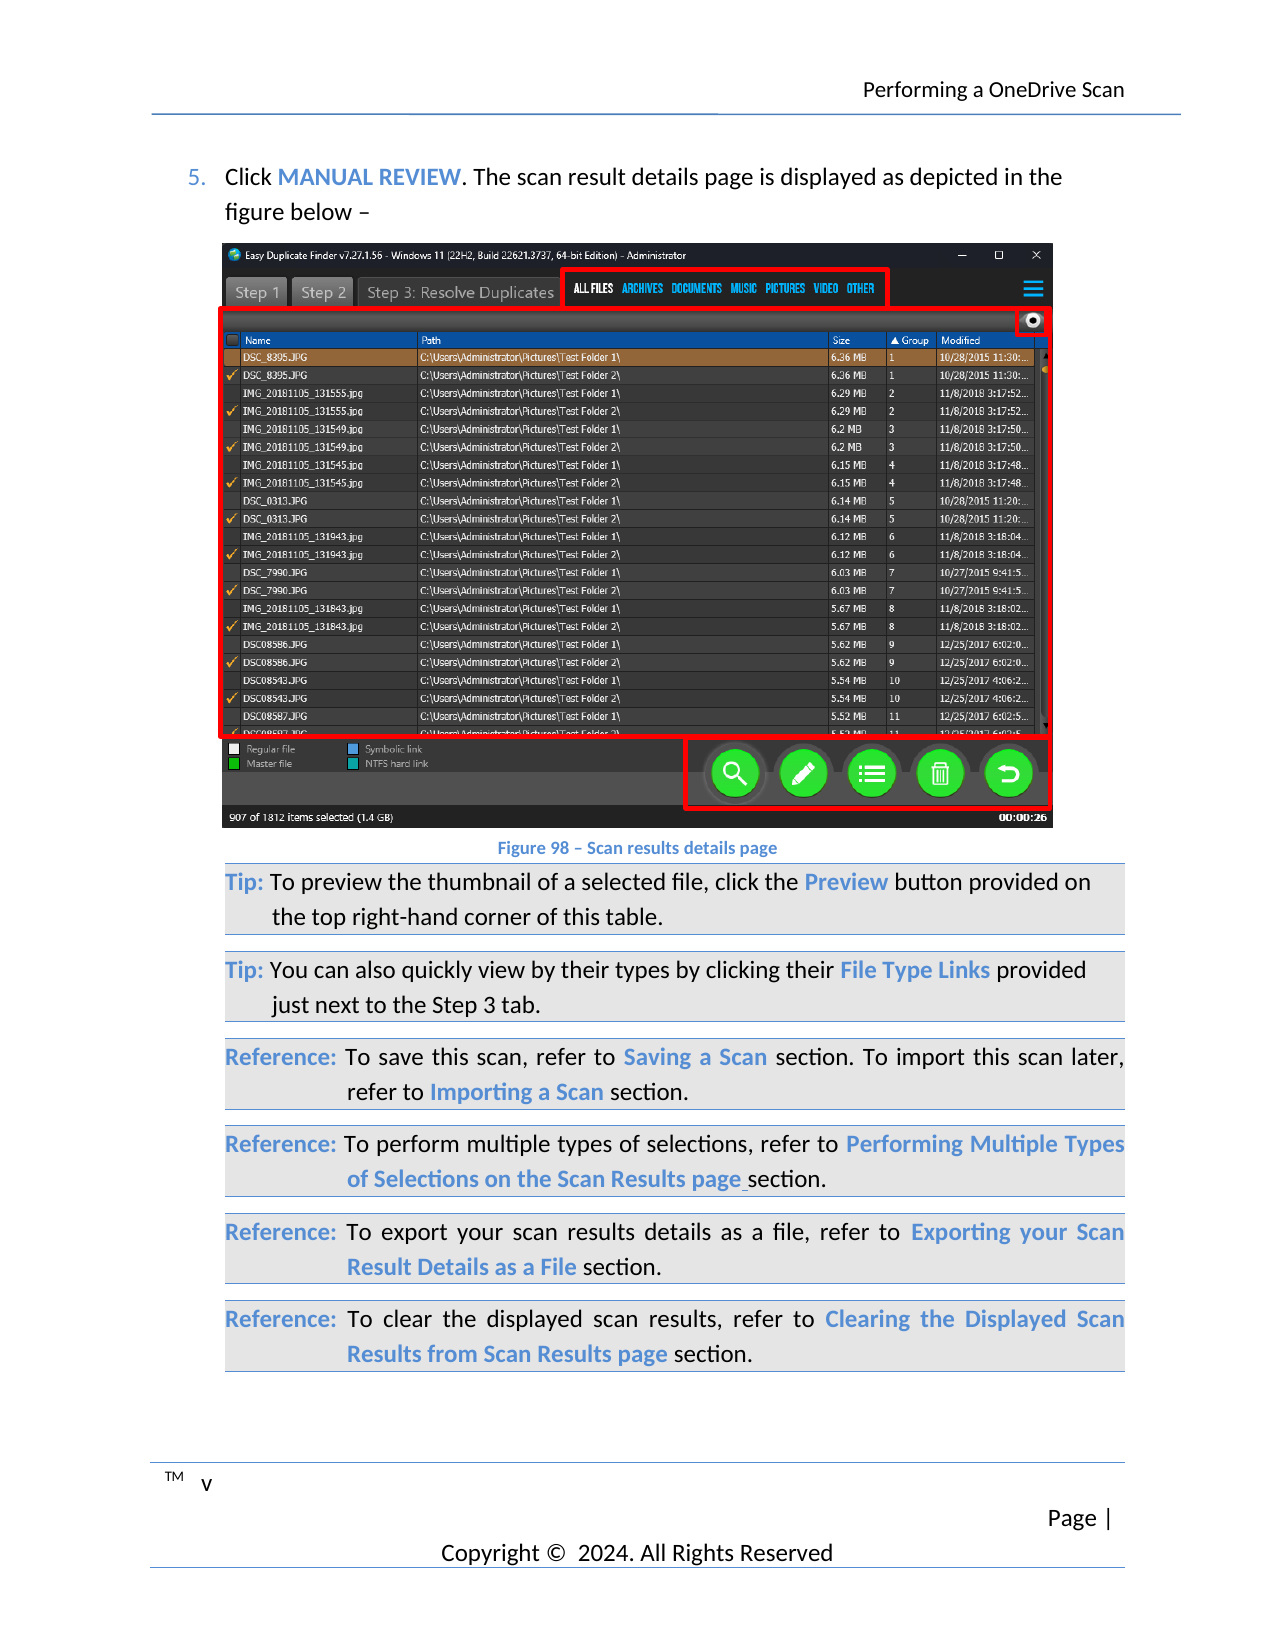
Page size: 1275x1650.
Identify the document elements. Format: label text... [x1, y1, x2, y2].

text Reference: To export your scan results details as a file, refer to Exporting your Scan Result Details as a File section. [225, 1214, 1125, 1283]
text Figure 98 – Scan results details page [150, 836, 1125, 859]
text Tip: You can also quickly view by their types by clicking their File Type Links provided just next to the Step 3 tab. [225, 952, 1125, 1021]
picture [223, 311, 1048, 734]
picture [1019, 311, 1044, 333]
picture [222, 243, 1053, 828]
text Reference: To clear the displayed scan results, refer to Clearing the Displayed Scan Results from Scan Results page section. [225, 1301, 1125, 1371]
picture [565, 272, 885, 306]
text Reference: To save this scan, refer to Saving a Scan section. To import this scan later, refer to Importing a Scan section. [225, 1039, 1125, 1109]
list Click MANUAL REVIEW. The scan result details page is displayed as depicted in the figure below – [187, 161, 1125, 227]
text Reference: To perform multiple types of selections, refer to Performing Multiple Types of Selections on the Scan Results page section. [225, 1126, 1125, 1196]
picture [688, 740, 1048, 806]
text Tip: To preview the thumbnail of a selected file, click the Preview button provided on the top right-hand corner of this table. [225, 864, 1125, 934]
